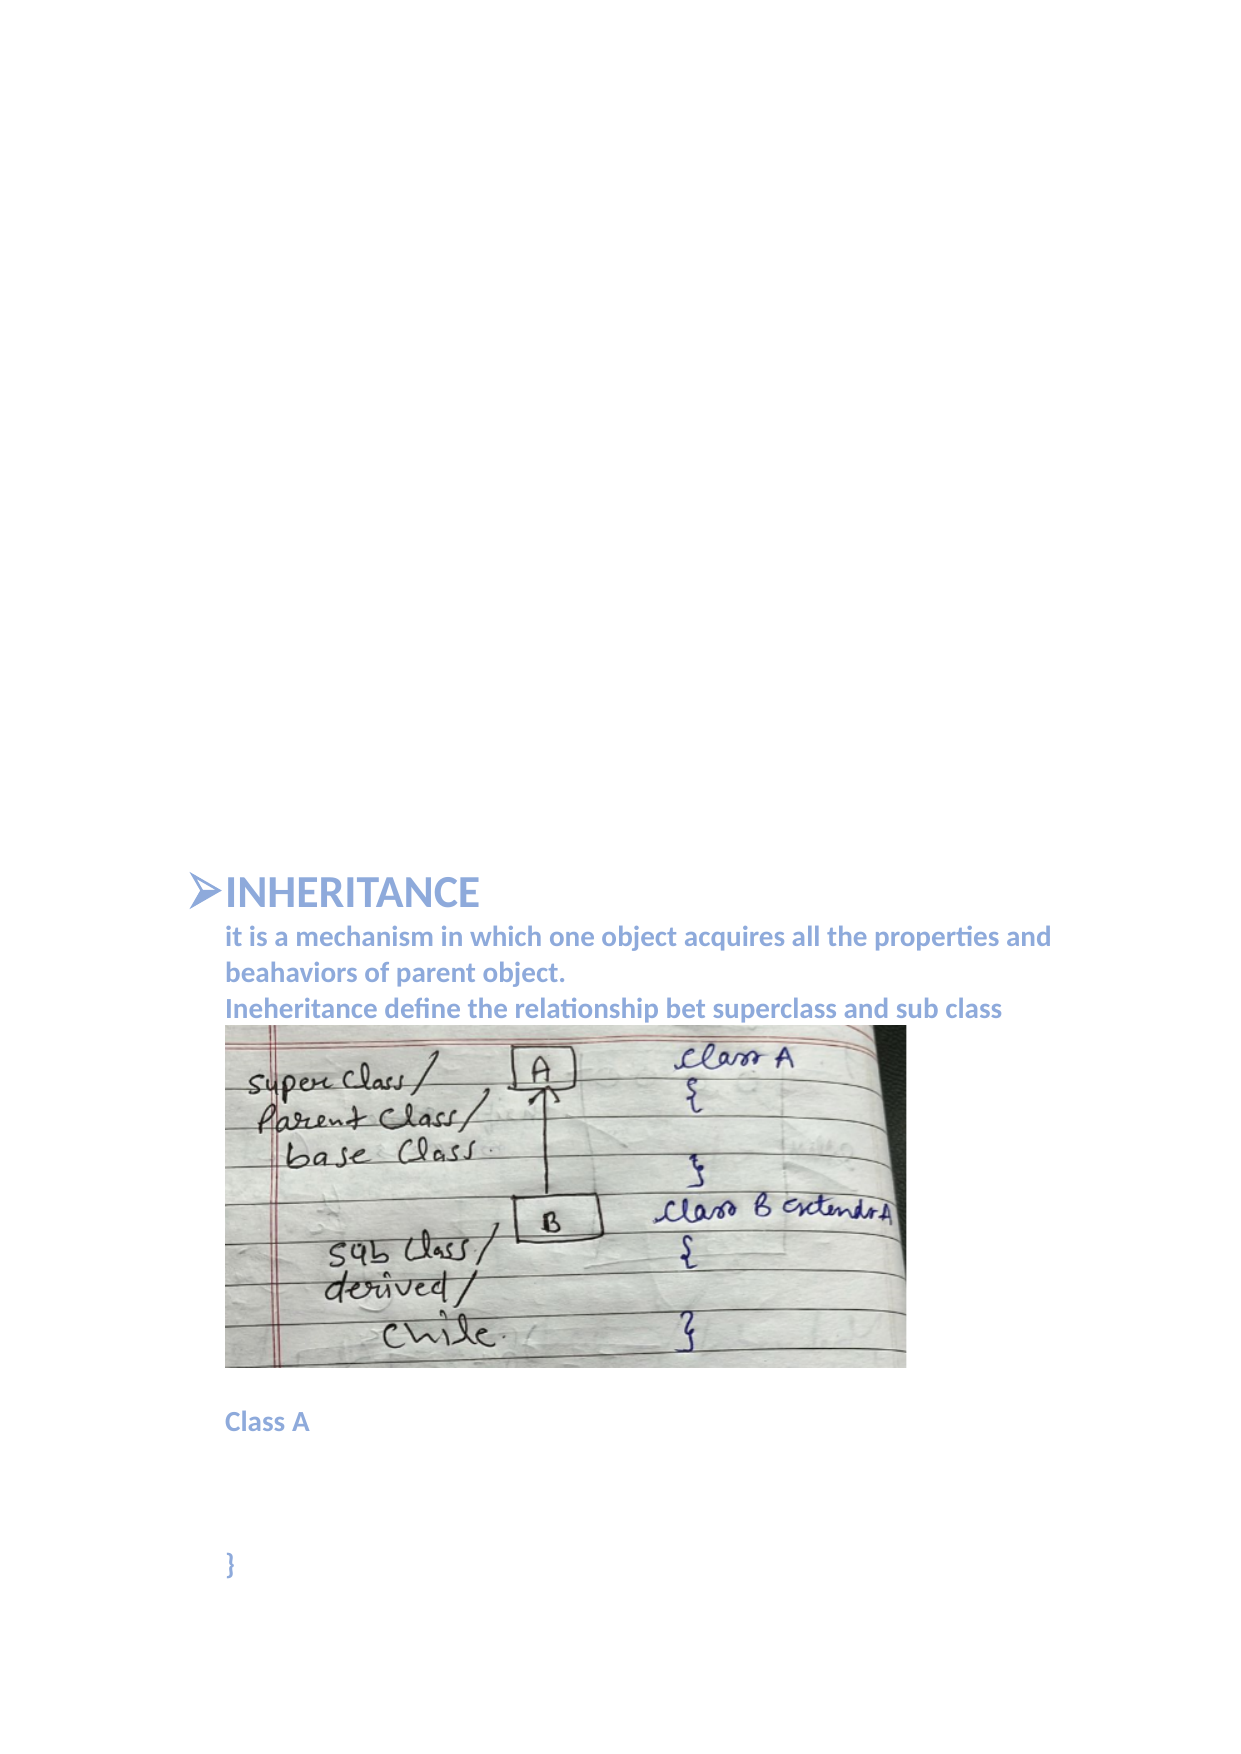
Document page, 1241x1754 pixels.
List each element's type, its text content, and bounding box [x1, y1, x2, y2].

list it is a mechanism in which one object acquires all the properties and beahaviors of parent object. [225, 918, 1090, 990]
list INHERITANCE [187, 862, 1090, 918]
picture [225, 1025, 907, 1368]
list } [225, 1546, 1090, 1582]
list Ineheritance define the relationship bet superclass and sub class [225, 990, 1090, 1025]
list Class A [225, 1403, 1090, 1439]
